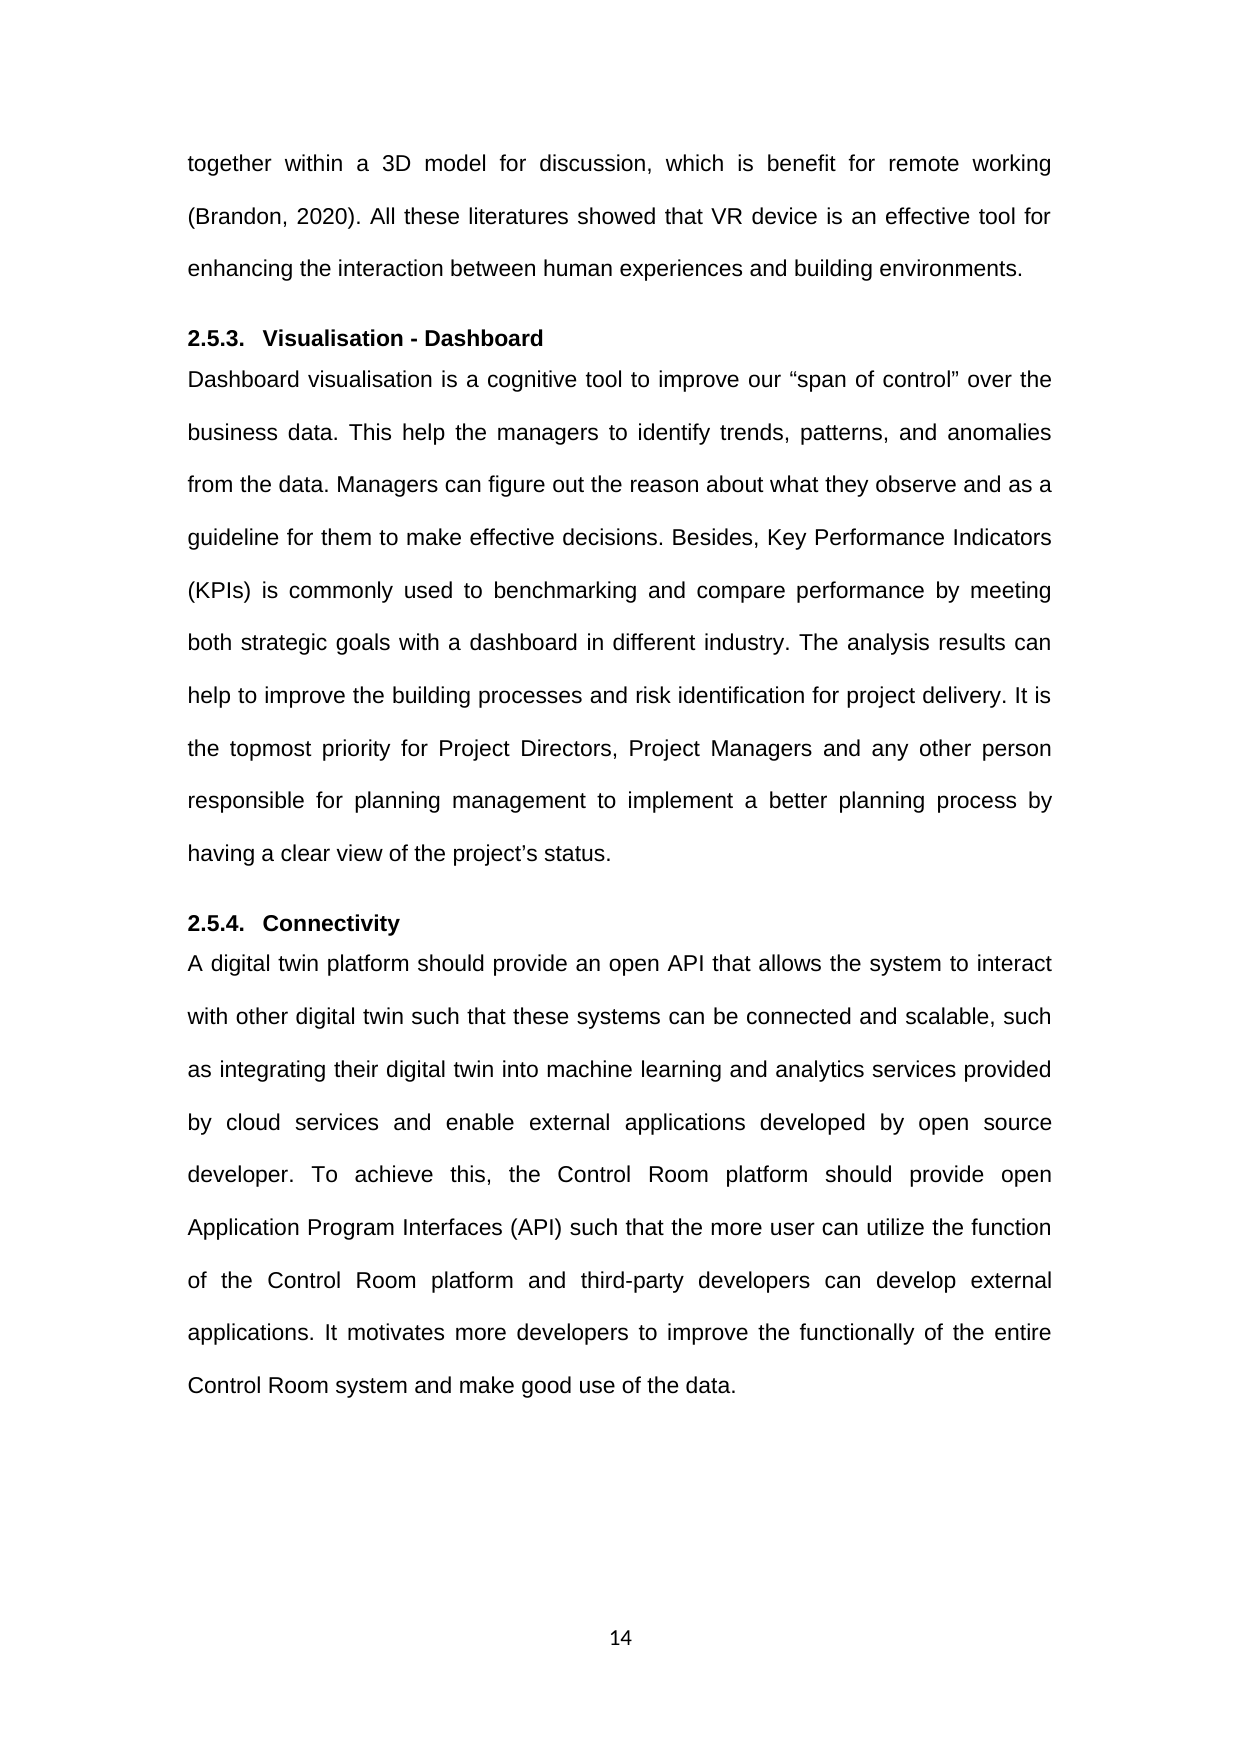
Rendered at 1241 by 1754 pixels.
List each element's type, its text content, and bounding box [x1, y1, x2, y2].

text A digital twin platform should provide an open API that allows the system to interact with other digital twin such that these systems can be connected and scalable, such as integrating their digital twin into machine learning and analytics services provided by cloud services and enable external applications developed by open source developer. To achieve this, the Control Room platform should provide open Application Program Interfaces (API) such that the more user can utilize the function of the Control Room platform and third-party developers can develop external applications. It motivates more developers to improve the functionally of the entire Control Room system and make good use of the data. [187, 950, 1053, 1398]
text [187, 150, 1053, 282]
subtitle Connectivity [187, 909, 1053, 936]
subtitle Visualisation - Dashboard [187, 325, 1053, 351]
text Dashboard visualisation is a cognitive tool to improve our “span of control” over the business data. This help the managers to identify trends, patterns, and anomalies from the data. Managers can figure out the reason about what they observe and as a guideline for them to make effective decisions. Besides, Key Performance Indicators (KPIs) is commonly used to benchmarking and compare performance by meeting both strategic goals with a dashboard in different industry. The analysis results can help to improve the building processes and risk identification for project delivery. It is the topmost priority for Project Directors, Project Managers and any other person responsible for planning management to implement a better planning process by having a clear view of the project’s status. [187, 366, 1053, 866]
